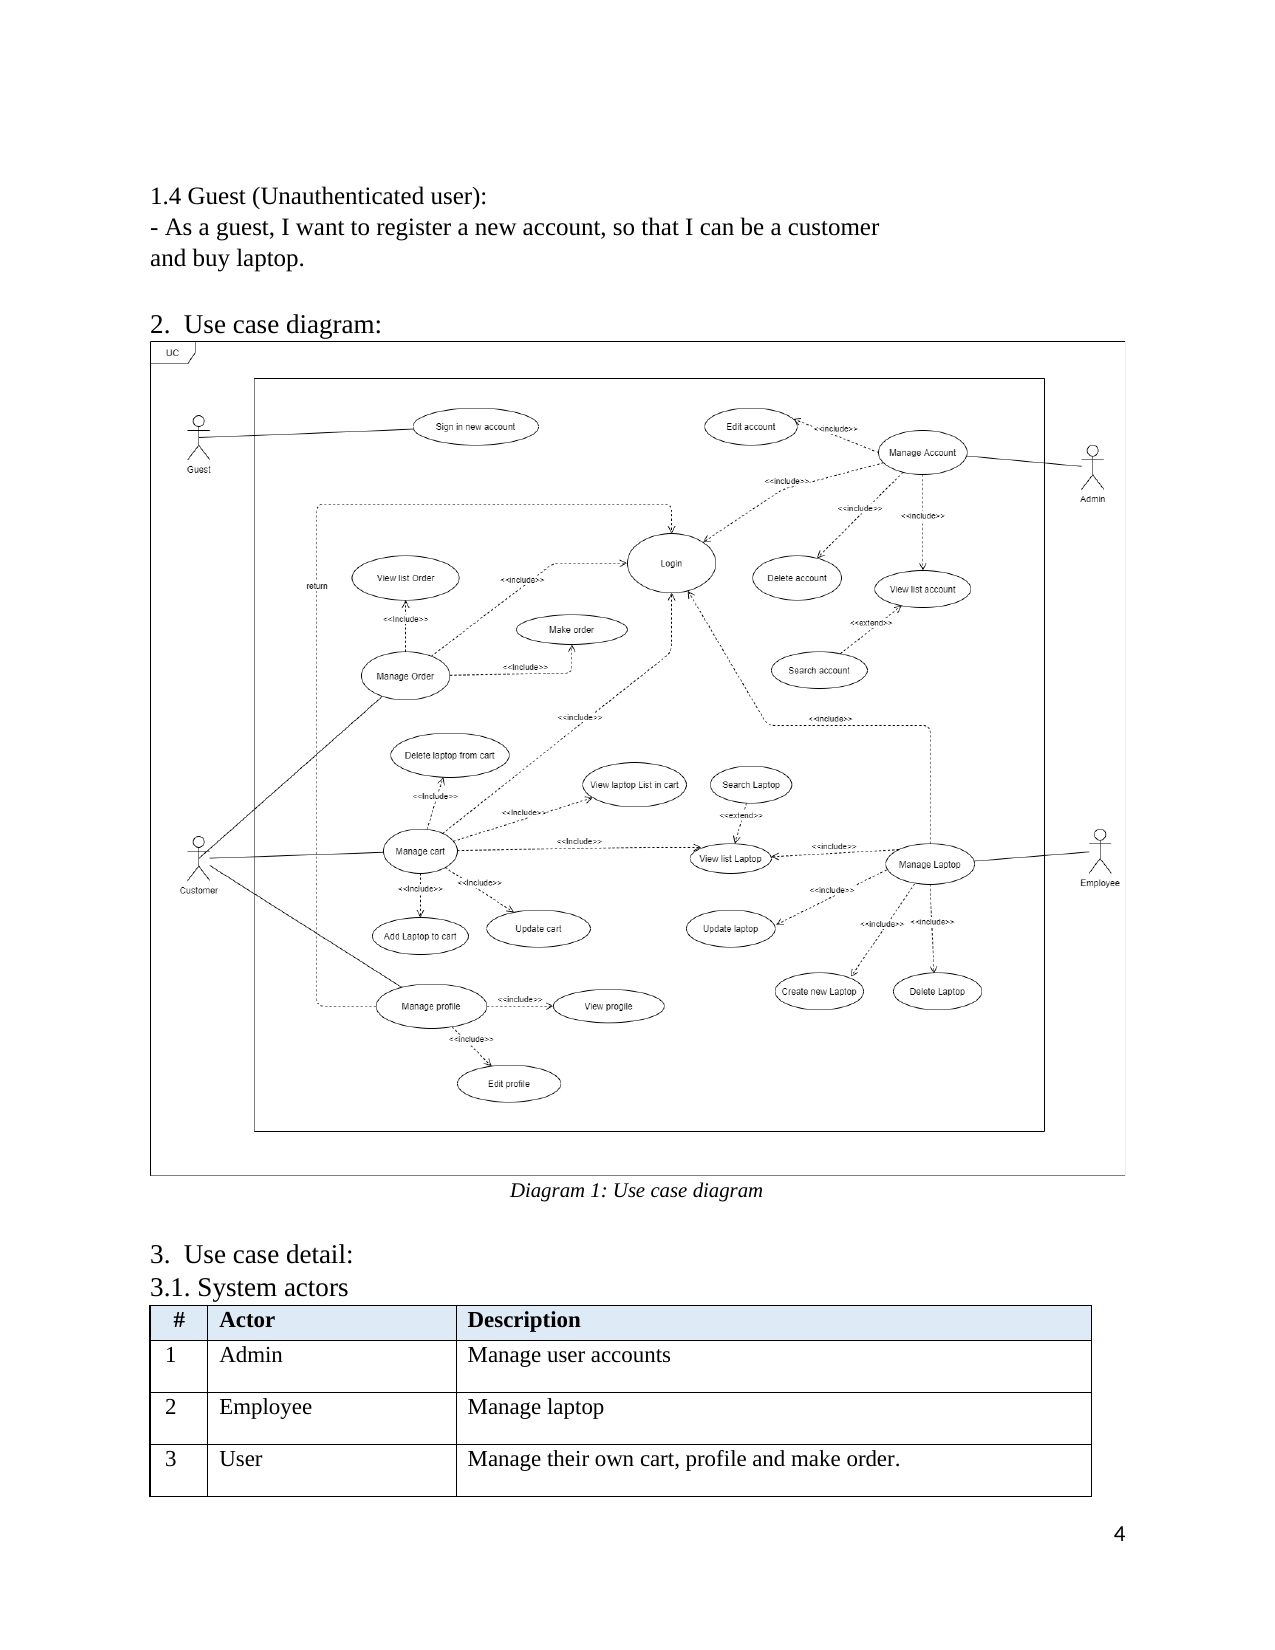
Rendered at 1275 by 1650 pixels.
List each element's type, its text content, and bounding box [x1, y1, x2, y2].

table_cell Manage laptop [457, 1393, 1091, 1444]
table_cell 1 [151, 1341, 207, 1392]
table_cell 2 [151, 1393, 207, 1444]
text 3.1. System actors [150, 1271, 899, 1302]
text Diagram 1: Use case diagram [150, 1178, 1125, 1202]
text 1.4 Guest (Unauthenticated user): [150, 181, 899, 210]
table_cell Employee [208, 1393, 456, 1444]
table_header Description [457, 1306, 1091, 1340]
text 3. Use case detail: [150, 1238, 899, 1269]
table_cell 3 [151, 1445, 207, 1496]
table_cell Manage user accounts [457, 1341, 1091, 1392]
table_header # [151, 1306, 207, 1340]
table_header Actor [208, 1306, 456, 1340]
table_cell User [208, 1445, 456, 1496]
table_cell Manage their own cart, profile and make order. [457, 1445, 1091, 1496]
picture [150, 341, 1125, 1176]
table_cell Admin [208, 1341, 456, 1392]
text - As a guest, I want to register a new account, so that I can be a customer and buy laptop. [150, 212, 899, 272]
text 2. Use case diagram: [150, 308, 899, 339]
